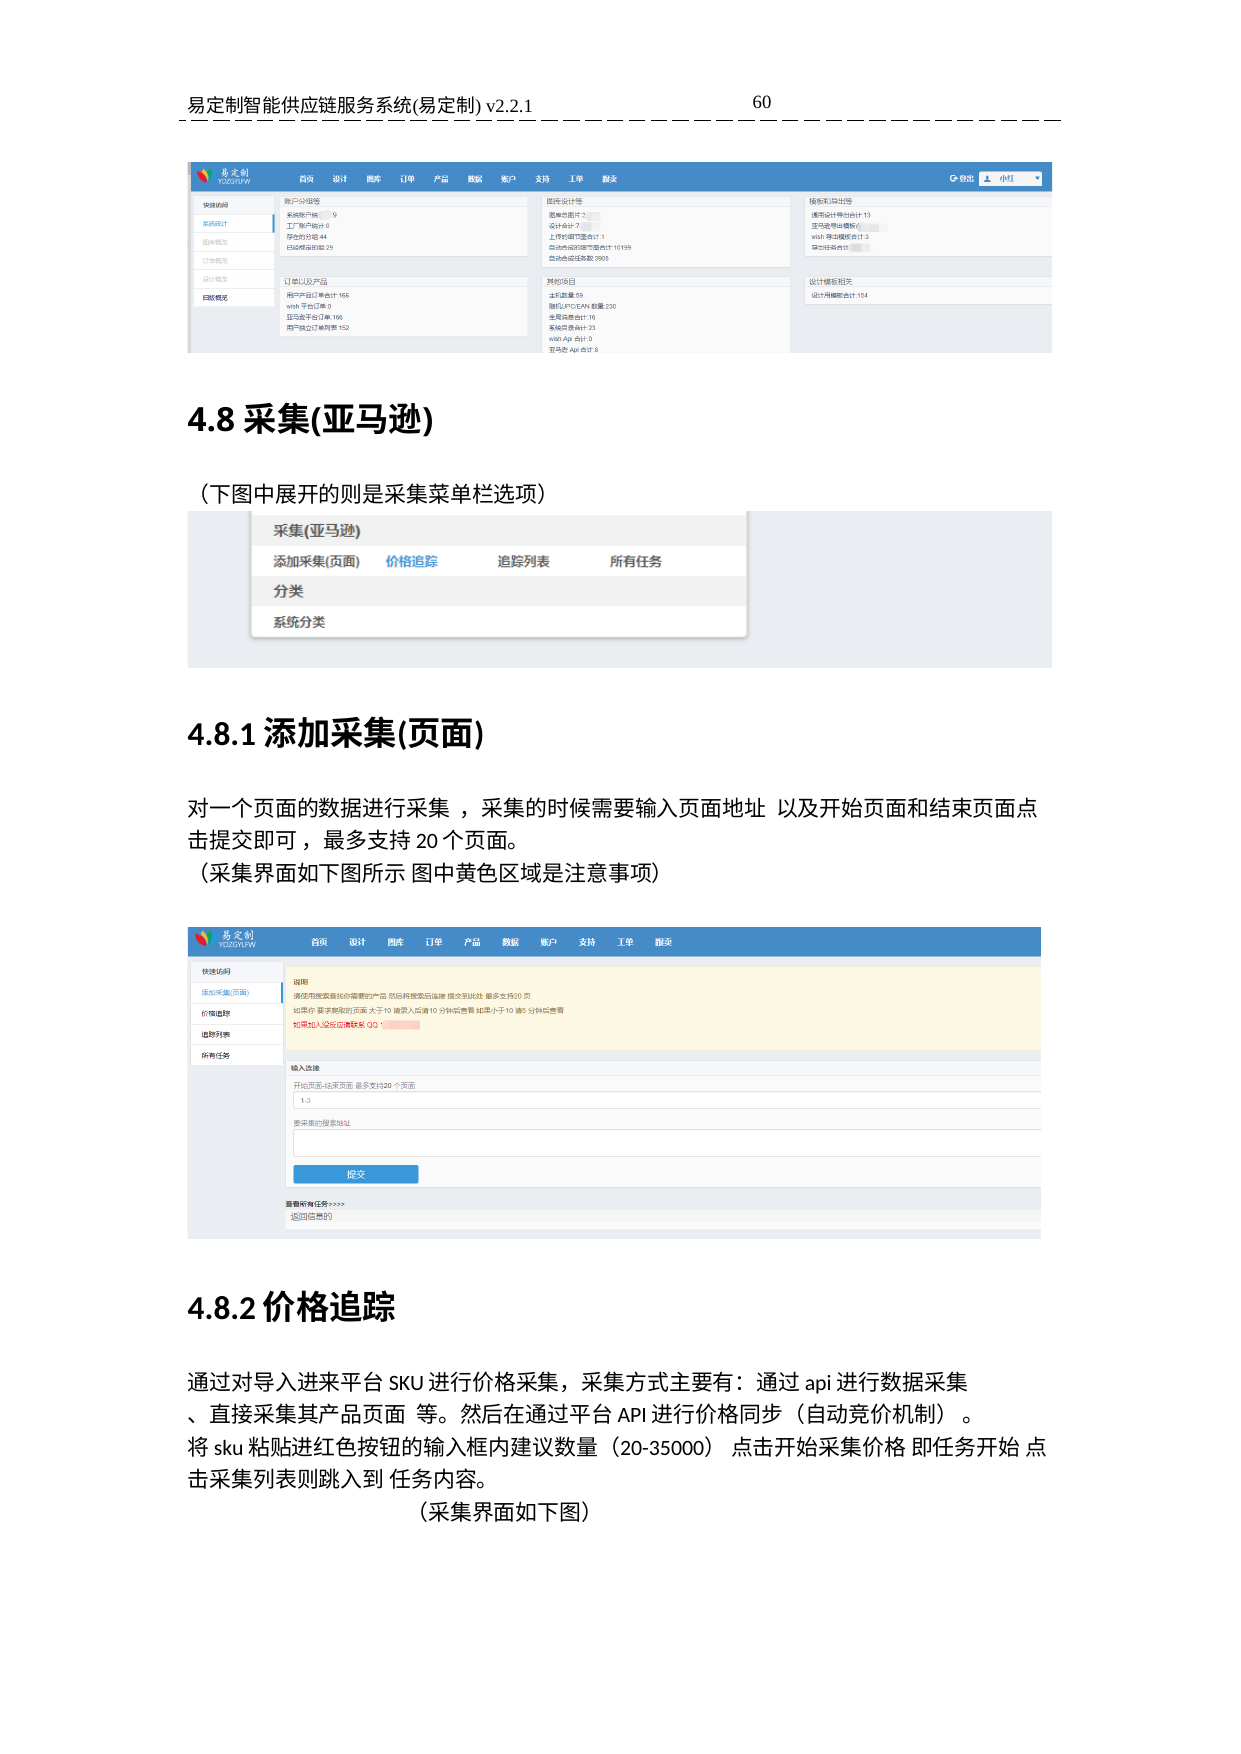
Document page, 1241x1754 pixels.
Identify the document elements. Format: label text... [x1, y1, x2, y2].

text （采集界面如下图所示 图中黄色区域是注意事项） [187, 855, 1053, 888]
subtitle 4.8.2价格追踪 [187, 1272, 1053, 1337]
picture [187, 162, 1053, 353]
picture [187, 927, 1041, 1239]
text （采集界面如下图） [187, 1494, 1053, 1527]
text 对一个页面的数据进行采集 ，采集的时候需要输入页面地址 以及开始页面和结束页面点击提交即可 ，最多支持20个页面。 [187, 790, 1053, 855]
picture [187, 511, 1053, 668]
text 、直接采集其产品页面 等。然后在通过平台API 进行价格同步（自动竞价机制） 。 [187, 1397, 1053, 1429]
text （下图中展开的则是采集菜单栏选项） [187, 476, 1053, 509]
subtitle 4.8.1 添加采集(页面) [187, 698, 1053, 763]
text 将sku粘贴进红色按钮的输入框内建议数量（20-35000） 点击开始采集价格 即任务开始 点击采集列表则跳入到 任务内容。 [187, 1429, 1053, 1494]
text 通过对导入进来平台SKU进行价格采集，采集方式主要有：通过api 进行数据采集 [187, 1364, 1053, 1397]
subtitle 4.8 采集(亚马逊) [187, 384, 1053, 449]
